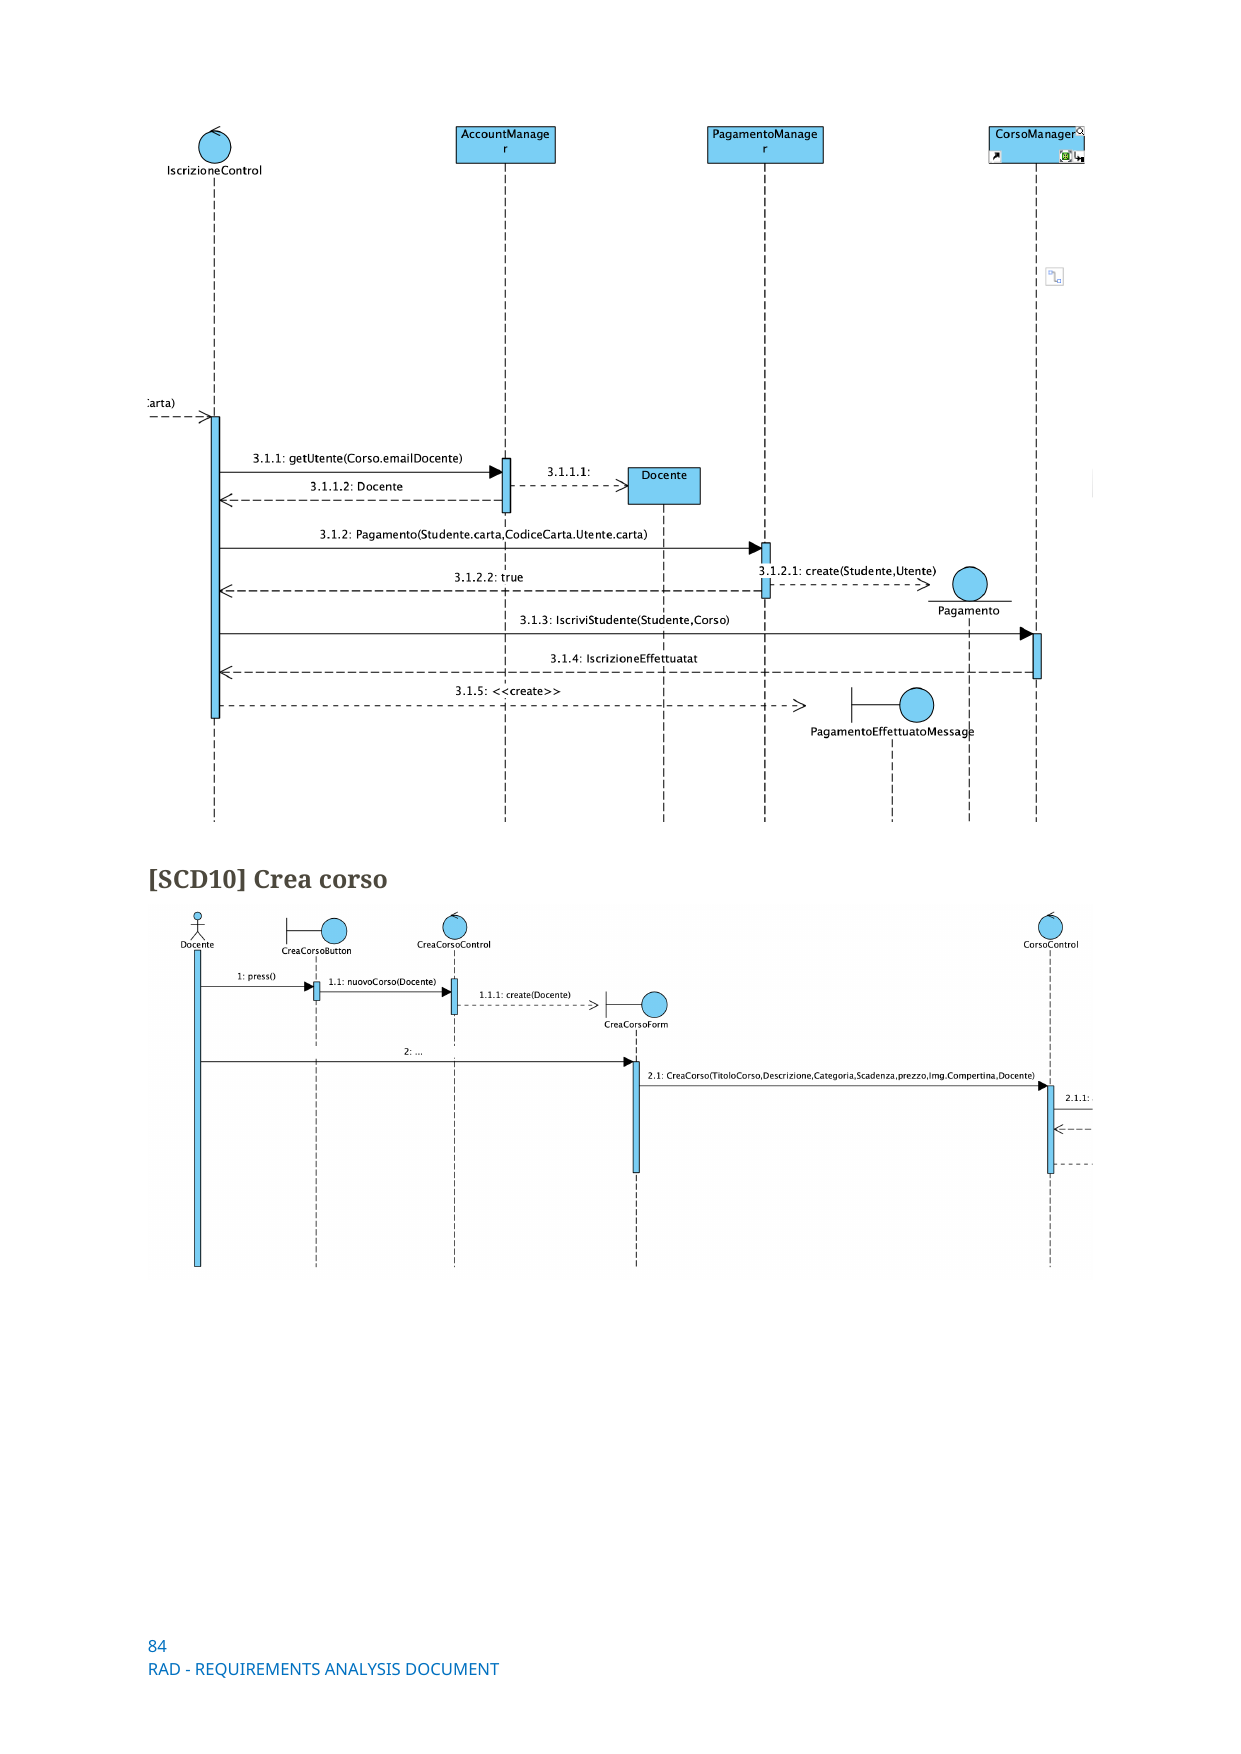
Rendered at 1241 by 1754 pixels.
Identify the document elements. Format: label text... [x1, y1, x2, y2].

picture [147, 904, 1093, 1280]
picture [147, 119, 1093, 822]
subtitle [SCD10] Crea corso [148, 862, 1092, 896]
